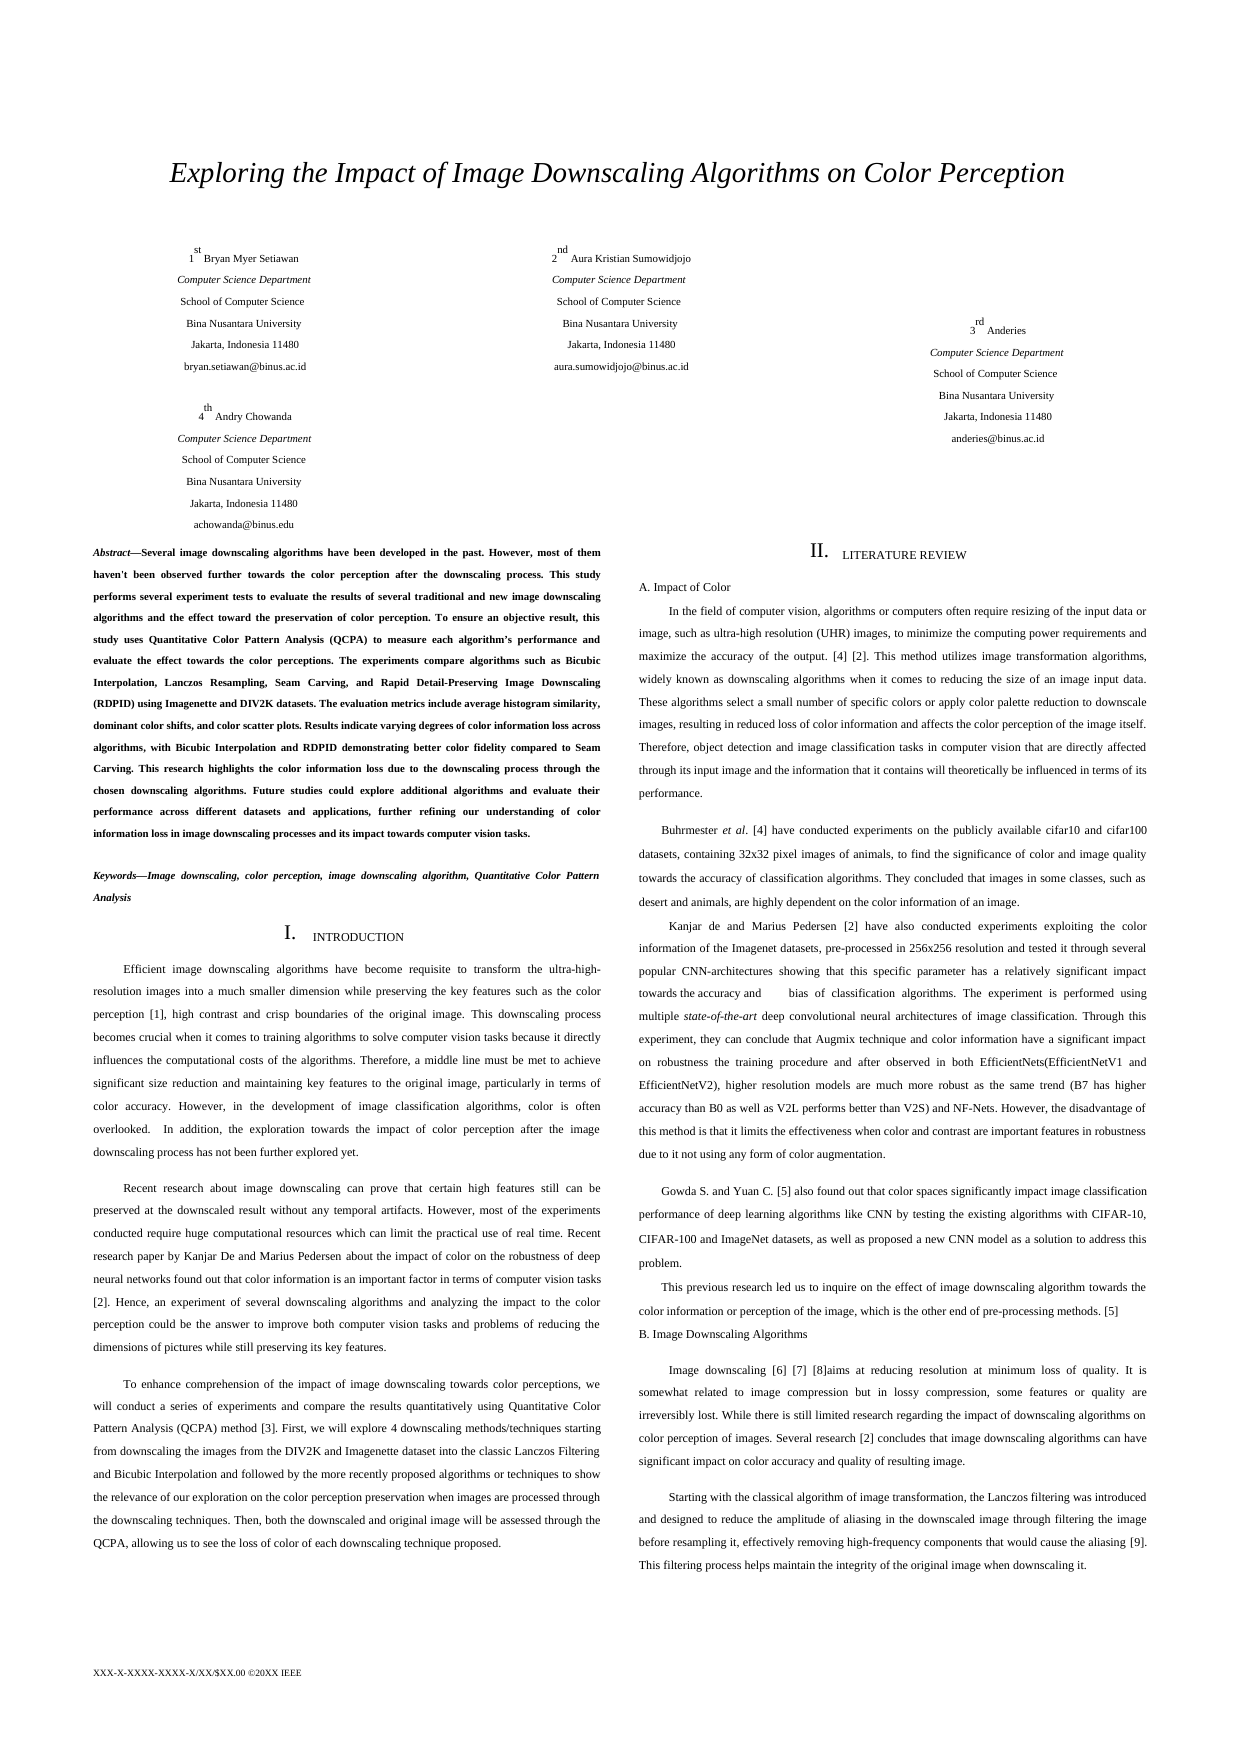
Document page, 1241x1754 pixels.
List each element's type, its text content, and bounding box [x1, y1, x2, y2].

text Gowda S. and Yuan C. also found out that color spaces significantly impact image classification performance of deep learning algorithms like CNN by testing the existing algorithms with CIFAR-10, CIFAR-100 and ImageNet datasets, as well as proposed a new CNN model as a solution to address this problem. [638, 1173, 1147, 1270]
list To enhance comprehension of the impact of image downscaling towards color perceptions, we will conduct a series of experiments and compare the results quantitatively using Quantitative Color Pattern Analysis (QCPA) method . First, we will explore 4 downscaling methods/techniques starting from downscaling the images from the DIV2K and Imagenette dataset into the classic Lanczos Filtering and Bicubic Interpolation and followed by the more recently proposed algorithms or techniques to show the relevance of our exploration on the color perception preservation when images are processed through the downscaling techniques. Then, both the downscaled and original image will be assessed through the QCPA, allowing us to see the loss of color of each downscaling technique proposed. [93, 1367, 601, 1550]
list Efficient image downscaling algorithms have become requisite to transform the ultra-high-resolution images into a much smaller dimension while preserving the key features such as the color perception , high contrast and crisp boundaries of the original image. This downscaling process becomes crucial when it comes to training algorithms to solve computer vision tasks because it directly influences the computational costs of the algorithms. Therefore, a middle line must be met to achieve significant size reduction and maintaining key features to the original image, particularly in terms of color accuracy. However, in the development of image classification algorithms, color is often overlooked. In addition, the exploration towards the impact of color perception after the image downscaling process has not been further explored yet. [93, 953, 601, 1159]
text Starting with the classical algorithm of image transformation, the Lanczos filtering was introduced and designed to reduce the amplitude of aliasing in the downscaled image through filtering the image before resampling it, effectively removing high-frequency components that would cause the aliasing. This filtering process helps maintain the integrity of the original image when downscaling it. [638, 1480, 1147, 1572]
list In the field of computer vision, algorithms or computers often require resizing of the input data or image, such as ultra-high resolution (UHR) images, to minimize the computing power requirements and maximize the accuracy of the output. . This method utilizes image transformation algorithms, widely known as downscaling algorithms when it comes to reducing the size of an image input data. These algorithms select a small number of specific colors or apply color palette reduction to downscale images, resulting in reduced loss of color information and affects the color perception of the image itself. Therefore, object detection and image classification tasks in computer vision that are directly affected through its input image and the information that it contains will theoretically be influenced in terms of its performance. [639, 594, 1147, 800]
text Buhrmester et al. have conducted experiments on the publicly available cifar10 and cifar100 datasets, containing 32x32 pixel images of animals, to find the significance of color and image quality towards the accuracy of classification algorithms. They concluded that images in some classes, such as desert and animals, are highly dependent on the color information of an image. [638, 813, 1147, 909]
text Kanjar de and Marius Pedersen have also conducted experiments exploiting the color information of the Imagenet datasets, pre-processed in 256x256 resolution and tested it through several popular CNN-architectures showing that this specific parameter has a relatively significant impact towards the accuracy and bias of classification algorithms. The experiment is performed using multiple state-of-the-art deep convolutional neural architectures of image classification. Through this experiment, they can conclude that Augmix technique and color information have a significant impact on robustness the training procedure and after observed in both EfficientNets(EfficientNetV1 and EfficientNetV2), higher resolution models are much more robust as the same trend (B7 has higher accuracy than B0 as well as V2L performs better than V2S) and NF-Nets. However, the disadvantage of this method is that it limits the effectiveness when color and contrast are important features in robustness due to it not using any form of color augmentation. [638, 909, 1147, 1161]
text 1st Bryan Myer Setiawan Computer Science Department School of Computer Science Bina Nusantara University Jakarta, Indonesia 11480 bryan.setiawan@binus.ac.id [93, 243, 394, 372]
subtitle LITERATURE REVIEW [638, 538, 1147, 562]
text This previous research led us to inquire on the effect of image downscaling algorithm towards the color information or perception of the image, which is the other end of pre-processing methods. [638, 1270, 1147, 1318]
text 4th Andry Chowanda Computer Science Department School of Computer Science Bina Nusantara University Jakarta, Indonesia 11480 achowanda@binus.edu 2nd Aura Kristian Sumowidjojo Computer Science Department School of Computer Science Bina Nusantara University Jakarta, Indonesia 11480 aura.sumowidjojo@binus.ac.id [93, 402, 394, 531]
text 3rd Anderies Computer Science Department School of Computer Science Bina Nusantara University Jakarta, Indonesia 11480 anderies@binus.ac.id [846, 272, 1147, 445]
text Image downscaling aims at reducing resolution at minimum loss of quality. It is somewhat related to image compression but in lossy compression, some features or quality are irreversibly lost. While there is still limited research regarding the impact of downscaling algorithms on color perception of images. Several research concludes that image downscaling algorithms can have significant impact on color accuracy and quality of resulting image. [638, 1353, 1147, 1468]
text Exploring the Impact of Image Downscaling Algorithms on Color Perception [93, 131, 1147, 189]
text B. Image Downscaling Algorithms [638, 1318, 1147, 1341]
subtitle INTRODUCTION [93, 920, 601, 944]
text Abstract—Several image downscaling algorithms have been developed in the past. However, most of them haven't been observed further towards the color perception after the downscaling process. This study performs several experiment tests to evaluate the results of several traditional and new image downscaling algorithms and the effect toward the preservation of color perception. To ensure an objective result, this study uses Quantitative Color Pattern Analysis (QCPA) to measure each algorithm’s performance and evaluate the effect towards the color perceptions. The experiments compare algorithms such as Bicubic Interpolation, Lanczos Resampling, Seam Carving, and Rapid Detail-Preserving Image Downscaling (RDPID) using Imagenette and DIV2K datasets. The evaluation metrics include average histogram similarity, dominant color shifts, and color scatter plots. Results indicate varying degrees of color information loss across algorithms, with Bicubic Interpolation and RDPID demonstrating better color fidelity compared to Seam Carving. This research highlights the color information loss due to the downscaling process through the chosen downscaling algorithms. Future studies could explore additional algorithms and evaluate their performance across different datasets and applications, further refining our understanding of color information loss in image downscaling processes and its impact towards computer vision tasks. [93, 538, 601, 839]
text Keywords—Image downscaling, color perception, image downscaling algorithm, Quantitative Color Pattern Analysis [93, 860, 601, 903]
list Recent research about image downscaling can prove that certain high features still can be preserved at the downscaled result without any temporal artifacts. However, most of the experiments conducted require huge computational resources which can limit the practical use of real time. Recent research paper by Kanjar De and Marius Pedersen about the impact of color on the robustness of deep neural networks found out that color information is an important factor in terms of computer vision tasks. Hence, an experiment of several downscaling algorithms and analyzing the impact to the color perception could be the answer to improve both computer vision tasks and problems of reducing the dimensions of pictures while still preserving its key features. [93, 1171, 601, 1354]
text A. Impact of Color [638, 570, 1147, 594]
